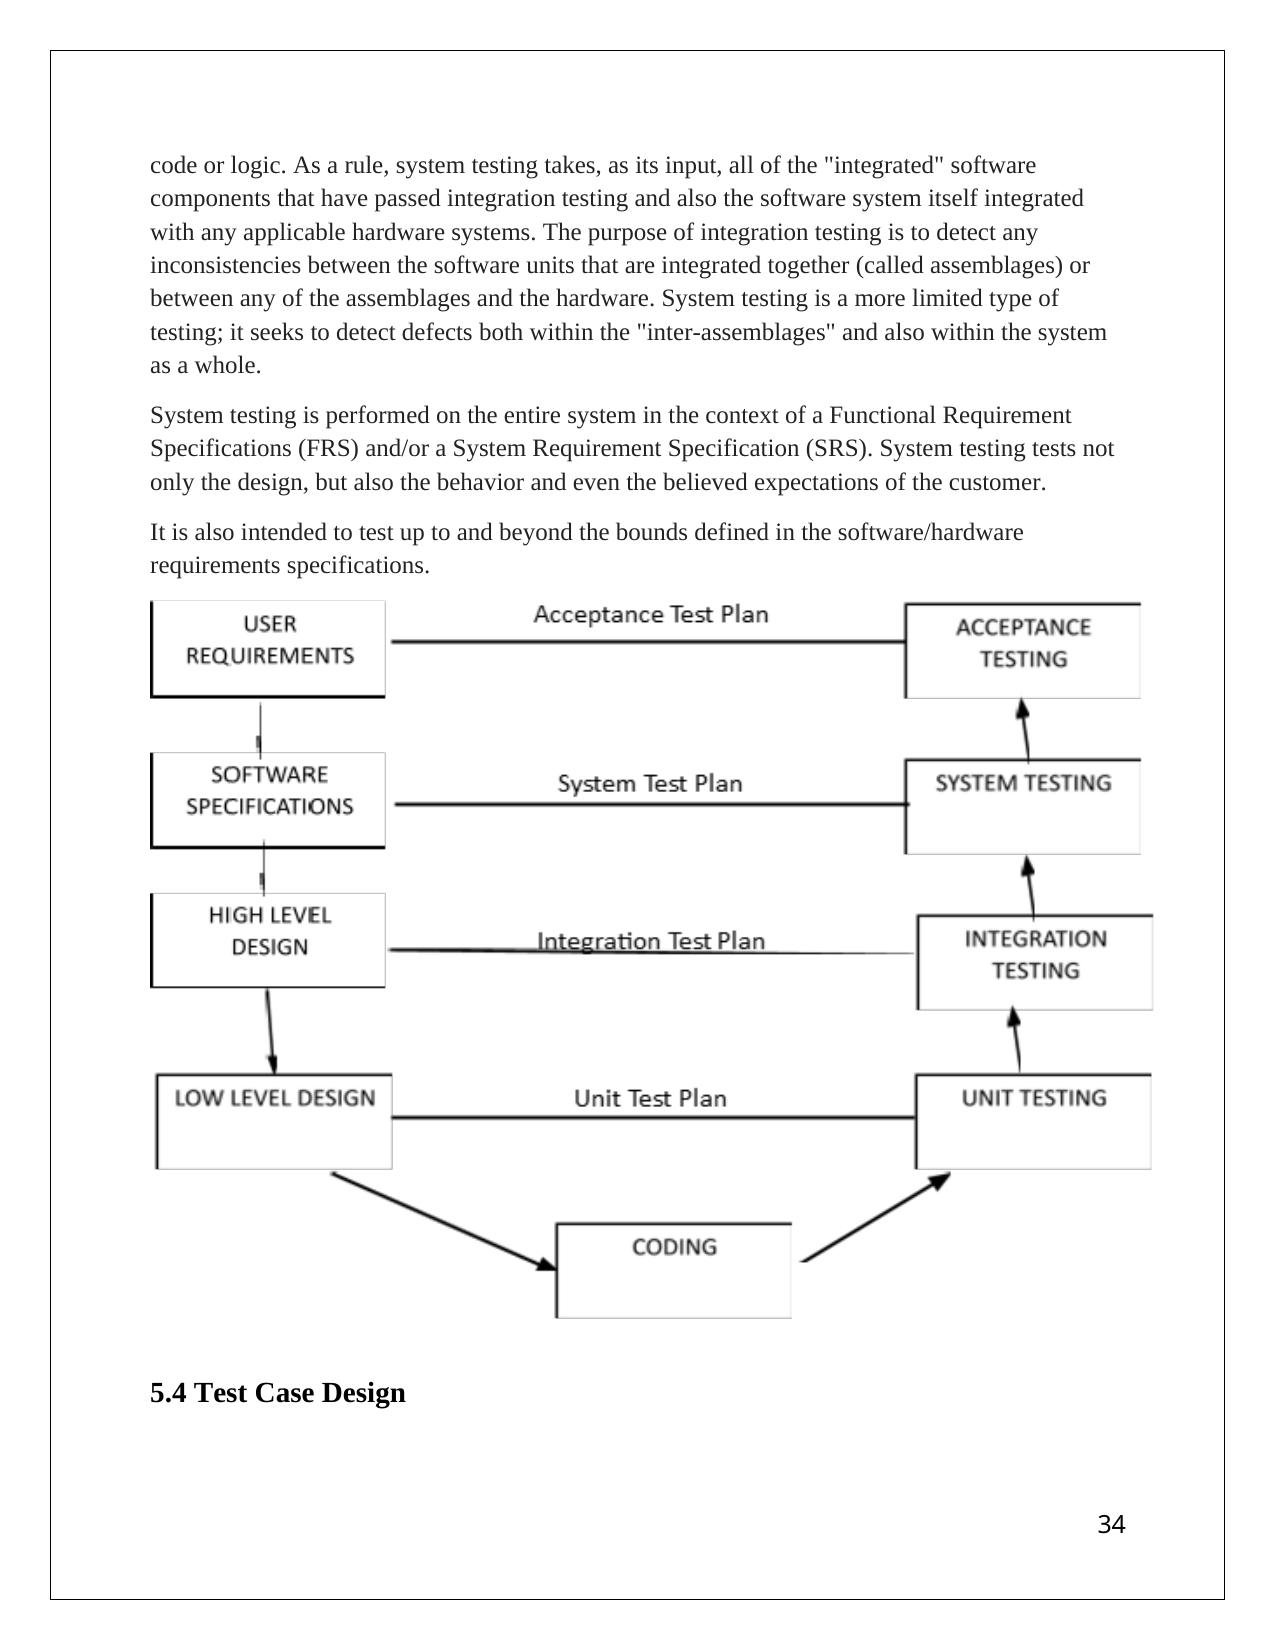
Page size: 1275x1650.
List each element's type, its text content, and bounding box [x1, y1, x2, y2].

text System testing of software or hardware is testing conducted on a complete, integrated system to evaluate the system's compliance with its specified requirements. System testing falls within the scope of black-box testing, and as such, should require no knowledge of the inner design of the code or logic. As a rule, system testing takes, as its input, all of the "integrated" software components that have passed integration testing and also the software system itself integrated with any applicable hardware systems. The purpose of integration testing is to detect any inconsistencies between the software units that are integrated together (called assemblages) or between any of the assemblages and the hardware. System testing is a more limited type of testing; it seeks to detect defects both within the "inter-assemblages" and also within the system as a whole. [150, 150, 1125, 379]
text 5.4 Test Case Design [150, 1375, 1125, 1409]
text System testing is performed on the entire system in the context of a Functional Requirement Specifications (FRS) and/or a System Requirement Specification (SRS). System testing tests not only the design, but also the behavior and even the believed expectations of the customer. [150, 400, 1125, 495]
text It is also intended to test up to and beyond the bounds defined in the software/hardware requirements specifications. [150, 517, 1125, 579]
picture [150, 600, 1157, 1322]
